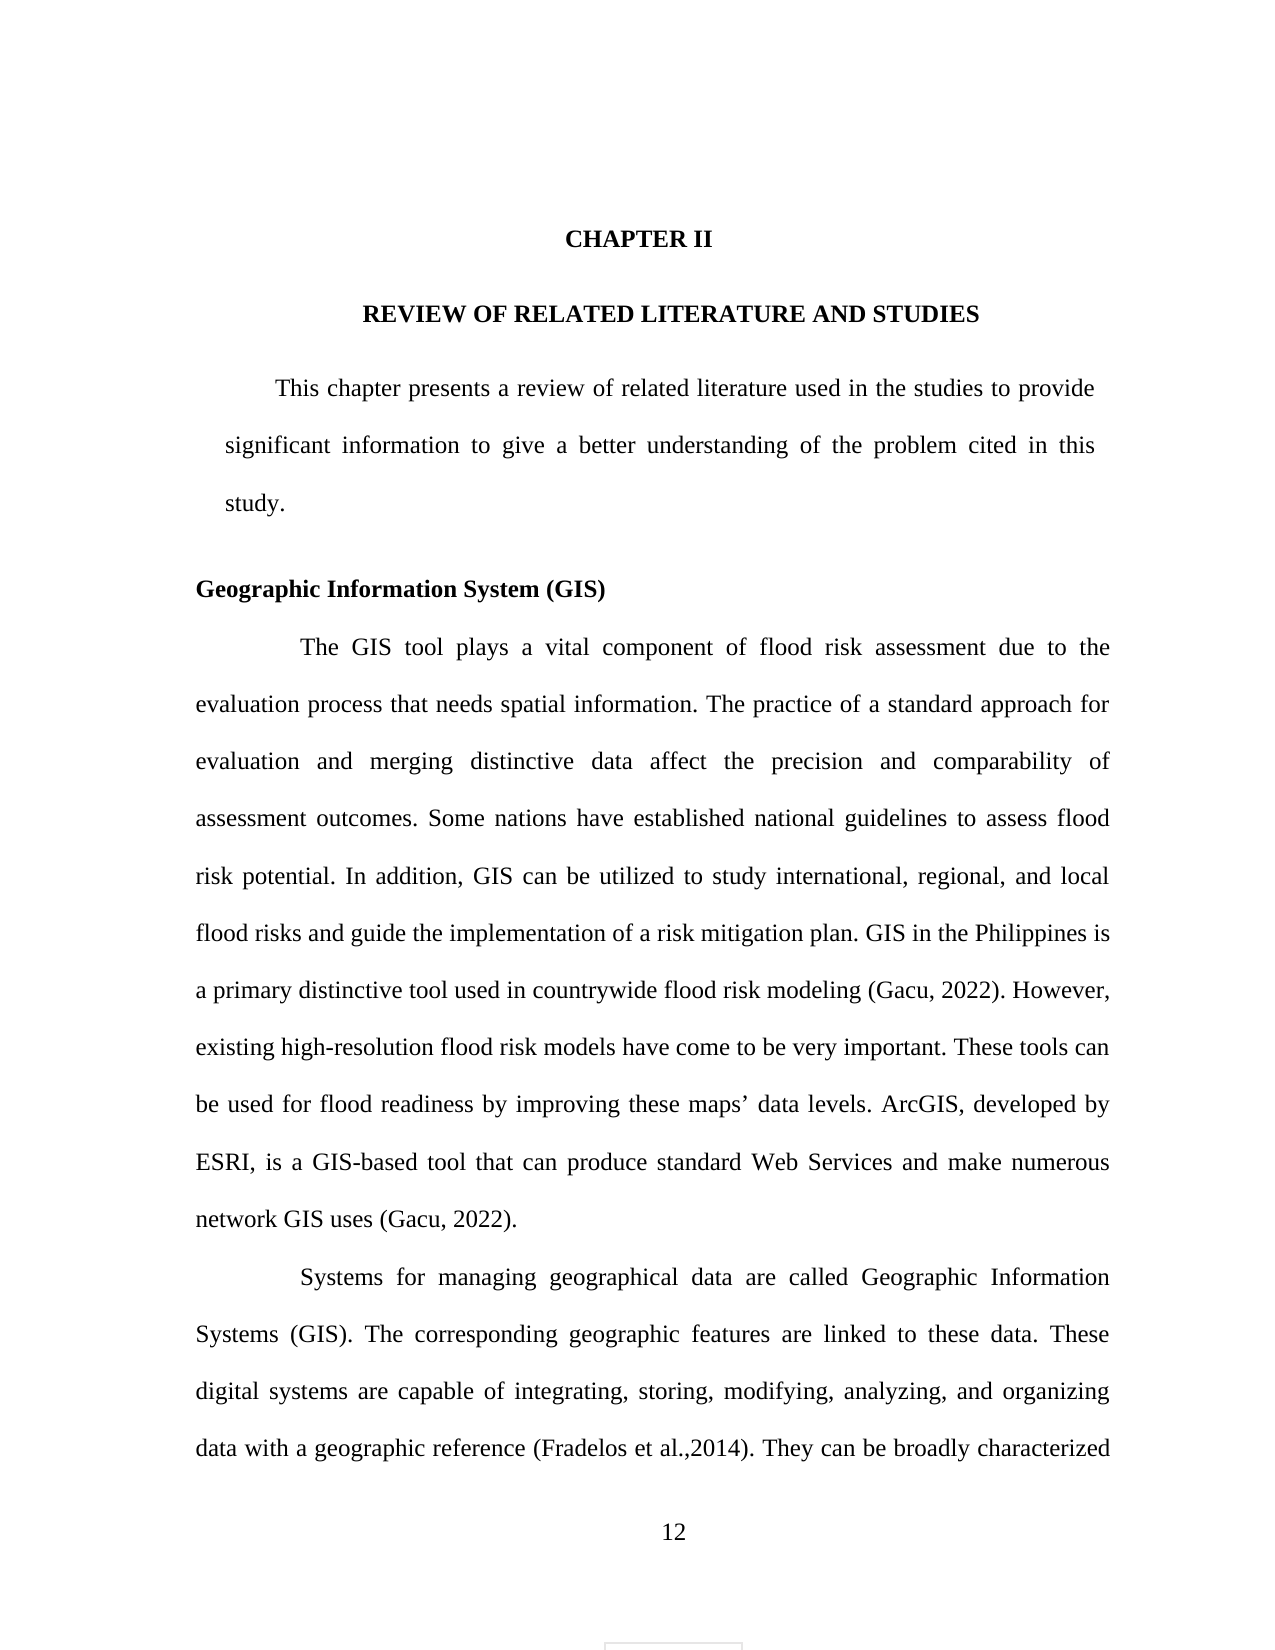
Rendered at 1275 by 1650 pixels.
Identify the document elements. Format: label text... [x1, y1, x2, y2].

subtitle Geographic Information System (GIS) [195, 574, 1122, 603]
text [195, 1262, 1111, 1462]
text REVIEW OF RELATED LITERATURE AND STUDIES [331, 299, 1011, 328]
text The GIS tool plays a vital component of flood risk assessment due to the evaluation process that needs spatial information. The practice of a standard approach for evaluation and merging distinctive data affect the precision and comparability of assessment outcomes. Some nations have established national guidelines to assess flood risk potential. In addition, GIS can be utilized to study international, regional, and local flood risks and guide the implementation of a risk mitigation plan. GIS in the Philippines is a primary distinctive tool used in countrywide flood risk modeling (Gacu, 2022). However, existing high-resolution flood risk models have come to be very important. These tools can be used for flood readiness by improving these maps’ data levels. ArcGIS, developed by ESRI, is a GIS-based tool that can produce standard Web Services and make numerous network GIS uses (Gacu, 2022). [195, 632, 1111, 1233]
text CHAPTER II [565, 224, 959, 253]
text This chapter presents a review of related literature used in the studies to provide significant information to give a better understanding of the problem cited in this study. [225, 373, 1096, 517]
